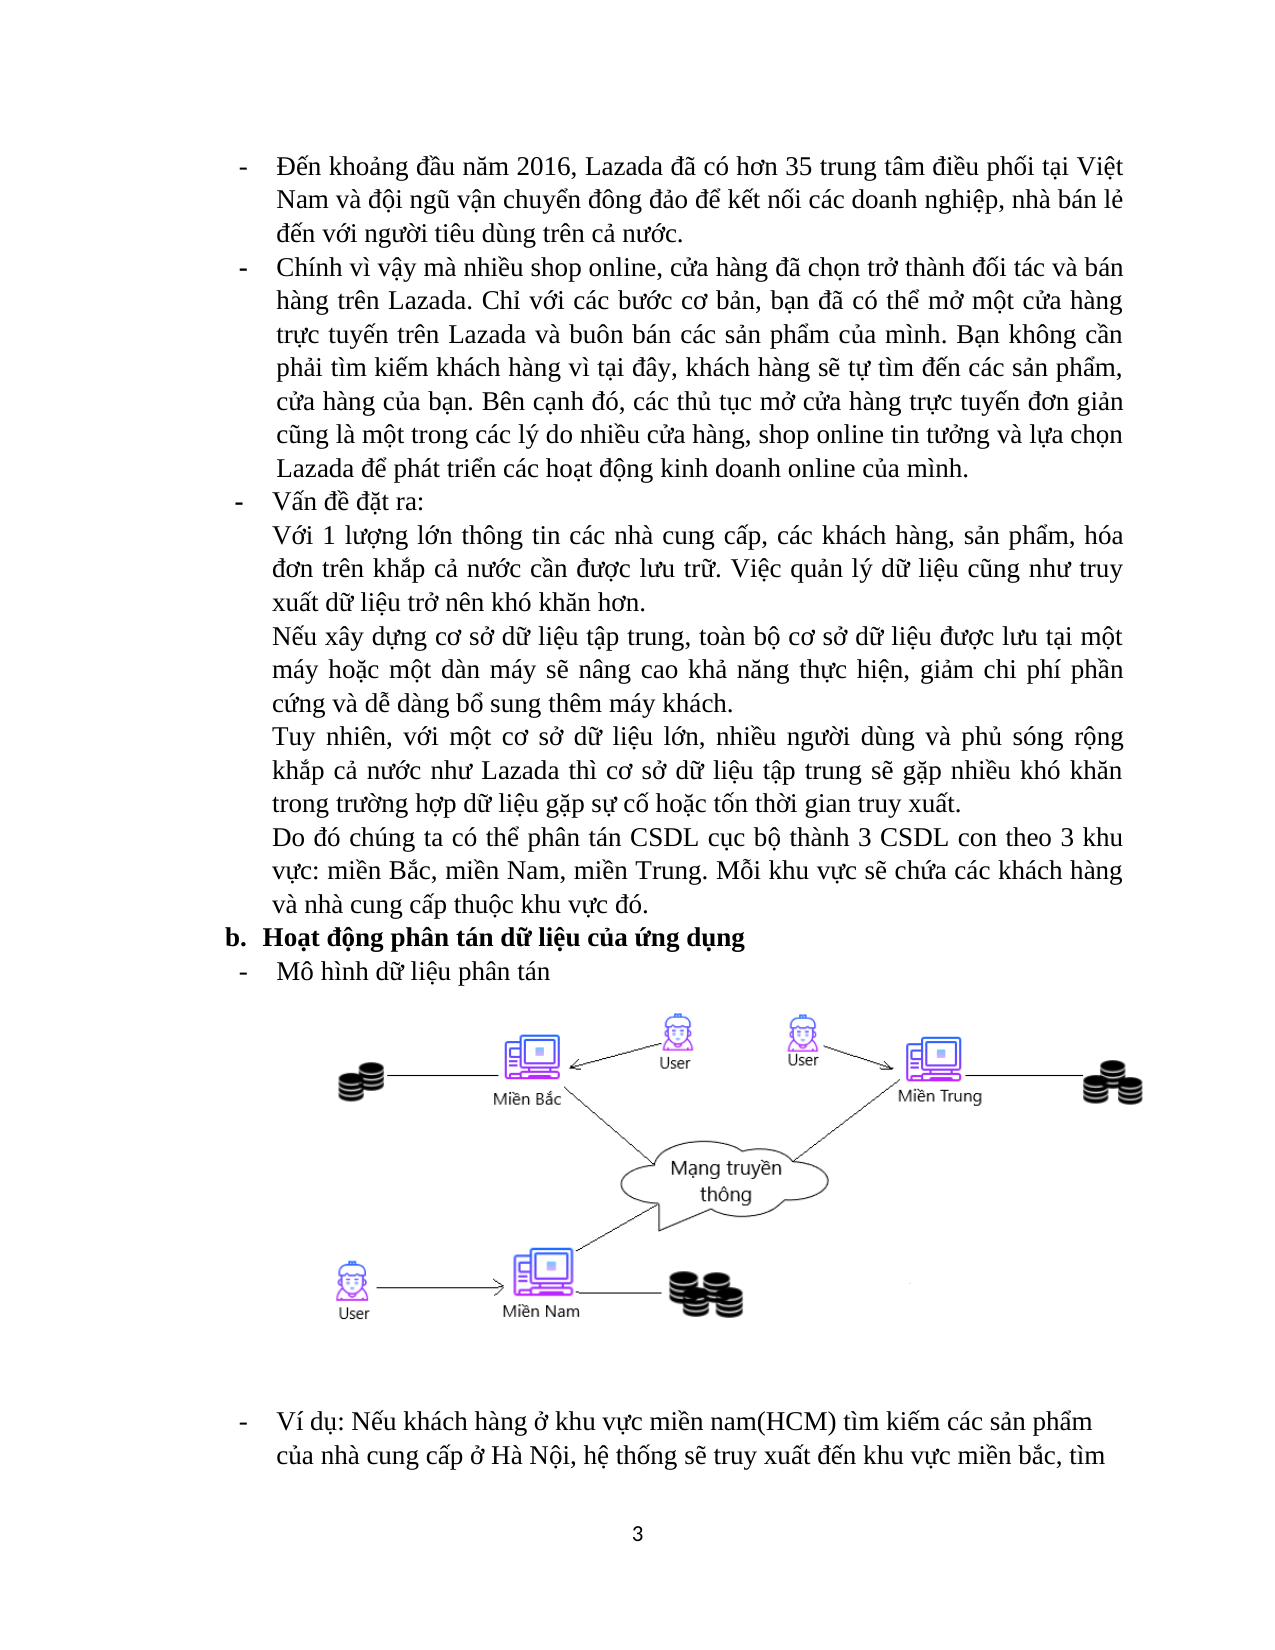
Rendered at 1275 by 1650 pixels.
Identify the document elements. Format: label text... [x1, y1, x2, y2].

list Tuy nhiên, với một cơ sở dữ liệu lớn, nhiều người dùng và phủ sóng rộng khắp cả nước như Lazada thì cơ sở dữ liệu tập trung sẽ gặp nhiều khó khăn trong trường hợp dữ liệu gặp sự cố hoặc tốn thời gian truy xuất. [272, 720, 1125, 818]
list Đến khoảng đầu năm 2016, Lazada đã có hơn 35 trung tâm điều phối tại Việt Nam và đội ngũ vận chuyển đông đảo để kết nối các doanh nghiệp, nhà bán lẻ đến với người tiêu dùng trên cả nước. [239, 150, 1125, 248]
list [239, 1406, 1125, 1470]
list Do đó chúng ta có thể phân tán CSDL cục bộ thành 3 CSDL con theo 3 khu vực: miền Bắc, miền Nam, miền Trung. Mỗi khu vực sẽ chứa các khách hàng và nhà cung cấp thuộc khu vực đó. [272, 821, 1125, 919]
list Với 1 lượng lớn thông tin các nhà cung cấp, các khách hàng, sản phẩm, hóa đơn trên khắp cả nước cần được lưu trữ. Việc quản lý dữ liệu cũng như truy xuất dữ liệu trở nên khó khăn hơn. [272, 519, 1125, 617]
list Mô hình dữ liệu phân tán [239, 955, 1125, 986]
list Nếu xây dựng cơ sở dữ liệu tập trung, toàn bộ cơ sở dữ liệu được lưu tại một máy hoặc một dàn máy sẽ nâng cao khả năng thực hiện, giảm chi phí phần cứng và dễ dàng bổ sung thêm máy khách. [272, 619, 1125, 718]
list Hoạt động phân tán dữ liệu của ứng dụng [225, 921, 1125, 953]
picture [276, 988, 1189, 1370]
list Chính vì vậy mà nhiều shop online, cửa hàng đã chọn trở thành đối tác và bán hàng trên Lazada. Chỉ với các bước cơ bản, bạn đã có thể mở một cửa hàng trực tuyến trên Lazada và buôn bán các sản phẩm của mình. Bạn không cần phải tìm kiếm khách hàng vì tại đây, khách hàng sẽ tự tìm đến các sản phẩm, cửa hàng của bạn. Bên cạnh đó, các thủ tục mở cửa hàng trực tuyến đơn giản cũng là một trong các lý do nhiều cửa hàng, shop online tin tưởng và lựa chọn Lazada để phát triển các hoạt động kinh doanh online của mình. [239, 251, 1125, 483]
list Vấn đề đặt ra: [234, 485, 1125, 517]
